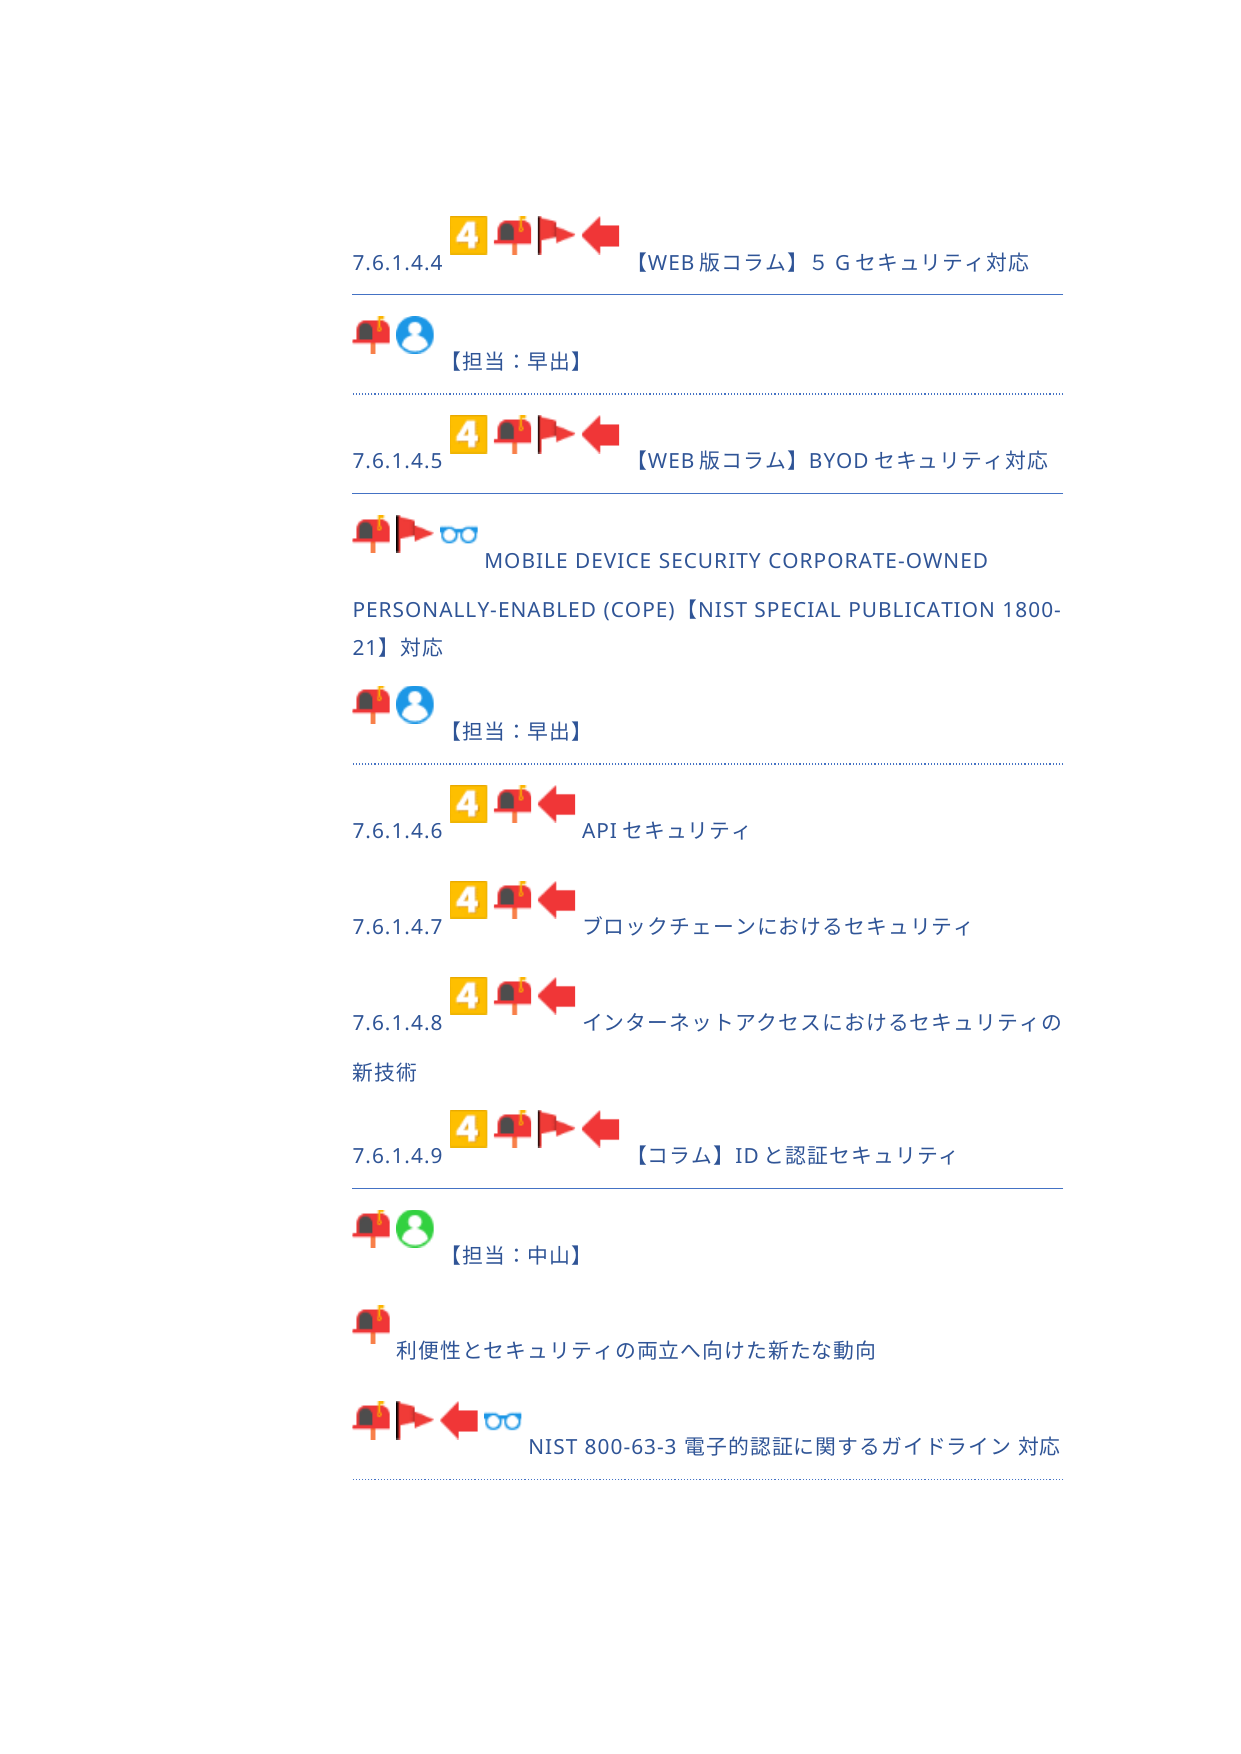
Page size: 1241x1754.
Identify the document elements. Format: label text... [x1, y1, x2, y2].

picture [537, 977, 576, 1015]
text NIST 800-63-3 電子的認証に関するガイドライン 対応 [352, 1402, 1063, 1480]
picture [396, 1401, 434, 1440]
picture [493, 977, 532, 1015]
picture [537, 881, 576, 919]
picture [581, 1110, 620, 1148]
picture [396, 1210, 434, 1248]
picture [581, 415, 620, 454]
picture [396, 316, 434, 354]
picture [493, 785, 532, 823]
picture [450, 977, 488, 1015]
picture [493, 216, 532, 255]
picture [352, 1210, 390, 1248]
picture [352, 316, 390, 354]
picture [537, 216, 576, 255]
picture [537, 415, 576, 454]
picture [396, 686, 434, 724]
picture [493, 1110, 532, 1148]
picture [493, 881, 532, 919]
text 【担当：早出】 [352, 686, 1063, 765]
text 【担当：早出】 [352, 316, 1063, 395]
picture [450, 415, 488, 454]
picture [450, 881, 488, 919]
picture [537, 1110, 576, 1148]
text 【コラム】IDと認証セキュリティ [352, 1111, 1063, 1188]
picture [450, 1110, 488, 1148]
picture [440, 1401, 478, 1440]
picture [537, 785, 576, 823]
picture [450, 785, 488, 823]
picture [352, 1401, 390, 1440]
picture [352, 515, 390, 553]
text 【Web版コラム】５Gセキュリティ対応 [352, 217, 1063, 294]
picture [581, 216, 620, 255]
text インターネットアクセスにおけるセキュリティの新技術 [352, 977, 1063, 1090]
text ブロックチェーンにおけるセキュリティ [352, 881, 1063, 956]
text APIセキュリティ [352, 786, 1063, 861]
text 利便性とセキュリティの両立へ向けた新たな動向 [352, 1306, 1063, 1381]
picture [352, 1305, 390, 1344]
text Mobile Device Security Corporate-Owned Personally-Enabled (COPE)【NIST SPECIAL PUBLICATION 1800-21】対応 [352, 515, 1063, 665]
text 【担当：中山】 [352, 1210, 1063, 1285]
picture [440, 515, 478, 553]
picture [450, 216, 488, 255]
picture [396, 515, 434, 553]
text 【Web版コラム】BYODセキュリティ対応 [352, 416, 1063, 493]
picture [352, 686, 390, 724]
picture [484, 1401, 522, 1440]
picture [493, 415, 532, 454]
